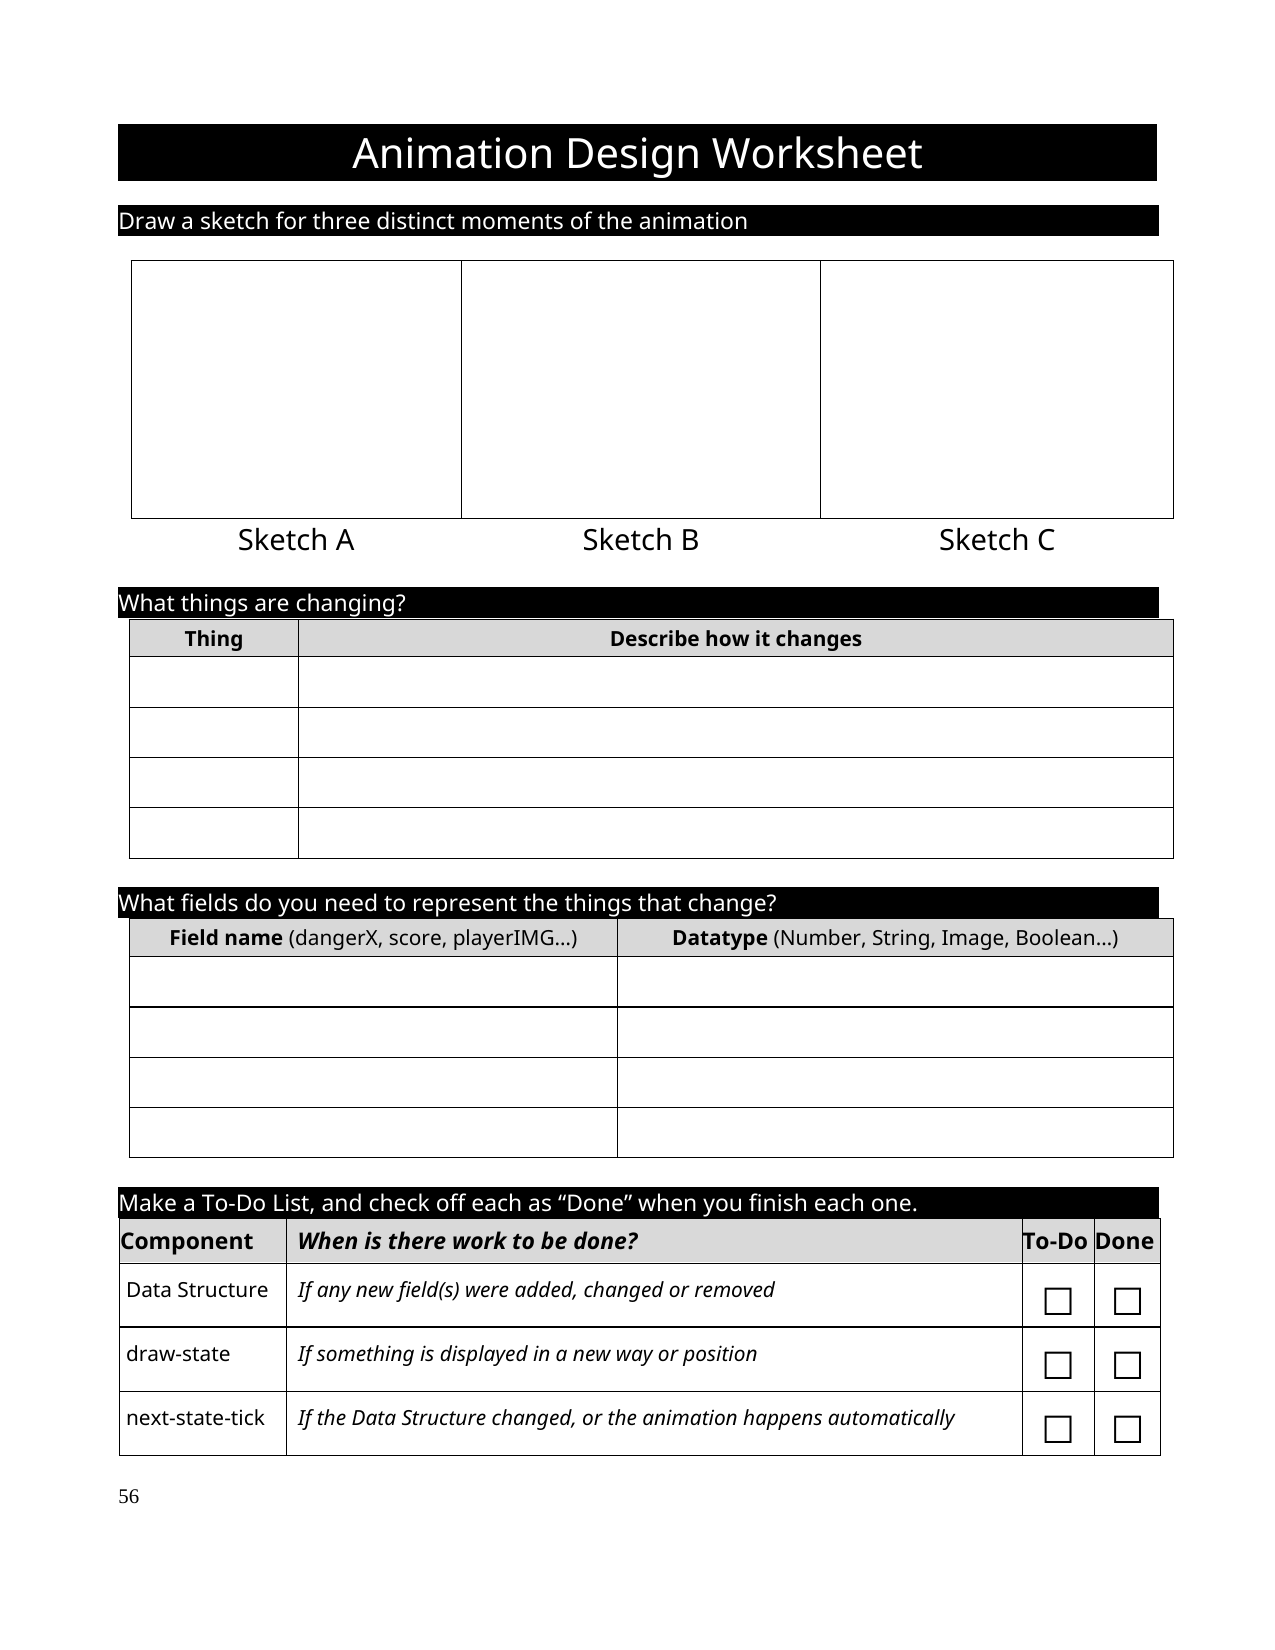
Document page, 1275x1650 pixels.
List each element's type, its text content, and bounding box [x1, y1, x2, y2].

table_cell draw-state [120, 1328, 286, 1391]
table_cell ☐ [1095, 1392, 1160, 1454]
table_cell [130, 657, 298, 707]
subtitle Draw a sketch for three distinct moments of the animation [118, 205, 1159, 236]
table_cell Data Structure [120, 1264, 286, 1326]
table_cell [618, 1008, 1173, 1057]
table_cell [130, 808, 298, 857]
table_cell If something is displayed in a new way or position [287, 1328, 1022, 1391]
table_cell [299, 708, 1173, 757]
table_header Field name (dangerX, score, playerIMG…) [130, 919, 617, 956]
table_header [821, 261, 1173, 518]
table_header Datatype (Number, String, Image, Boolean…) [618, 919, 1173, 956]
table_cell [130, 708, 298, 757]
table_cell Sketch B [461, 519, 821, 559]
table_cell [618, 1108, 1173, 1157]
table_cell Sketch A [131, 519, 461, 559]
table_cell [618, 957, 1173, 1006]
table_cell Sketch C [821, 519, 1173, 559]
table_cell ☐ [1023, 1264, 1094, 1326]
table_cell ☐ [1095, 1264, 1160, 1326]
table_header Describe how it changes [299, 620, 1173, 656]
table_cell [299, 808, 1173, 857]
subtitle Make a To-Do List, and check off each as “Done” when you finish each one. [118, 1187, 1159, 1218]
table_cell [130, 758, 298, 807]
table_cell ☐ [1023, 1392, 1094, 1454]
subtitle What fields do you need to represent the things that change? [118, 887, 1159, 918]
table_cell [130, 1008, 617, 1057]
table_header Component [120, 1219, 286, 1262]
table_header When is there work to be done? [287, 1219, 1022, 1262]
subtitle Animation Design Worksheet [118, 124, 1157, 181]
table_header Done [1095, 1219, 1160, 1262]
table_cell [299, 657, 1173, 707]
table_cell [130, 1108, 617, 1157]
subtitle What things are changing? [118, 587, 1159, 618]
table_cell ☐ [1095, 1328, 1160, 1391]
table_header [462, 261, 820, 518]
table_cell ☐ [1023, 1328, 1094, 1391]
table_cell [618, 1058, 1173, 1107]
table_cell [130, 957, 617, 1006]
table_header [132, 261, 461, 518]
table_header Thing [130, 620, 298, 656]
table_cell [299, 758, 1173, 807]
table_cell If the Data Structure changed, or the animation happens automatically [287, 1392, 1022, 1454]
table_cell If any new field(s) were added, changed or removed [287, 1264, 1022, 1326]
table_cell [130, 1058, 617, 1107]
table_cell next-state-tick [120, 1392, 286, 1454]
table_header To-Do [1023, 1219, 1094, 1262]
